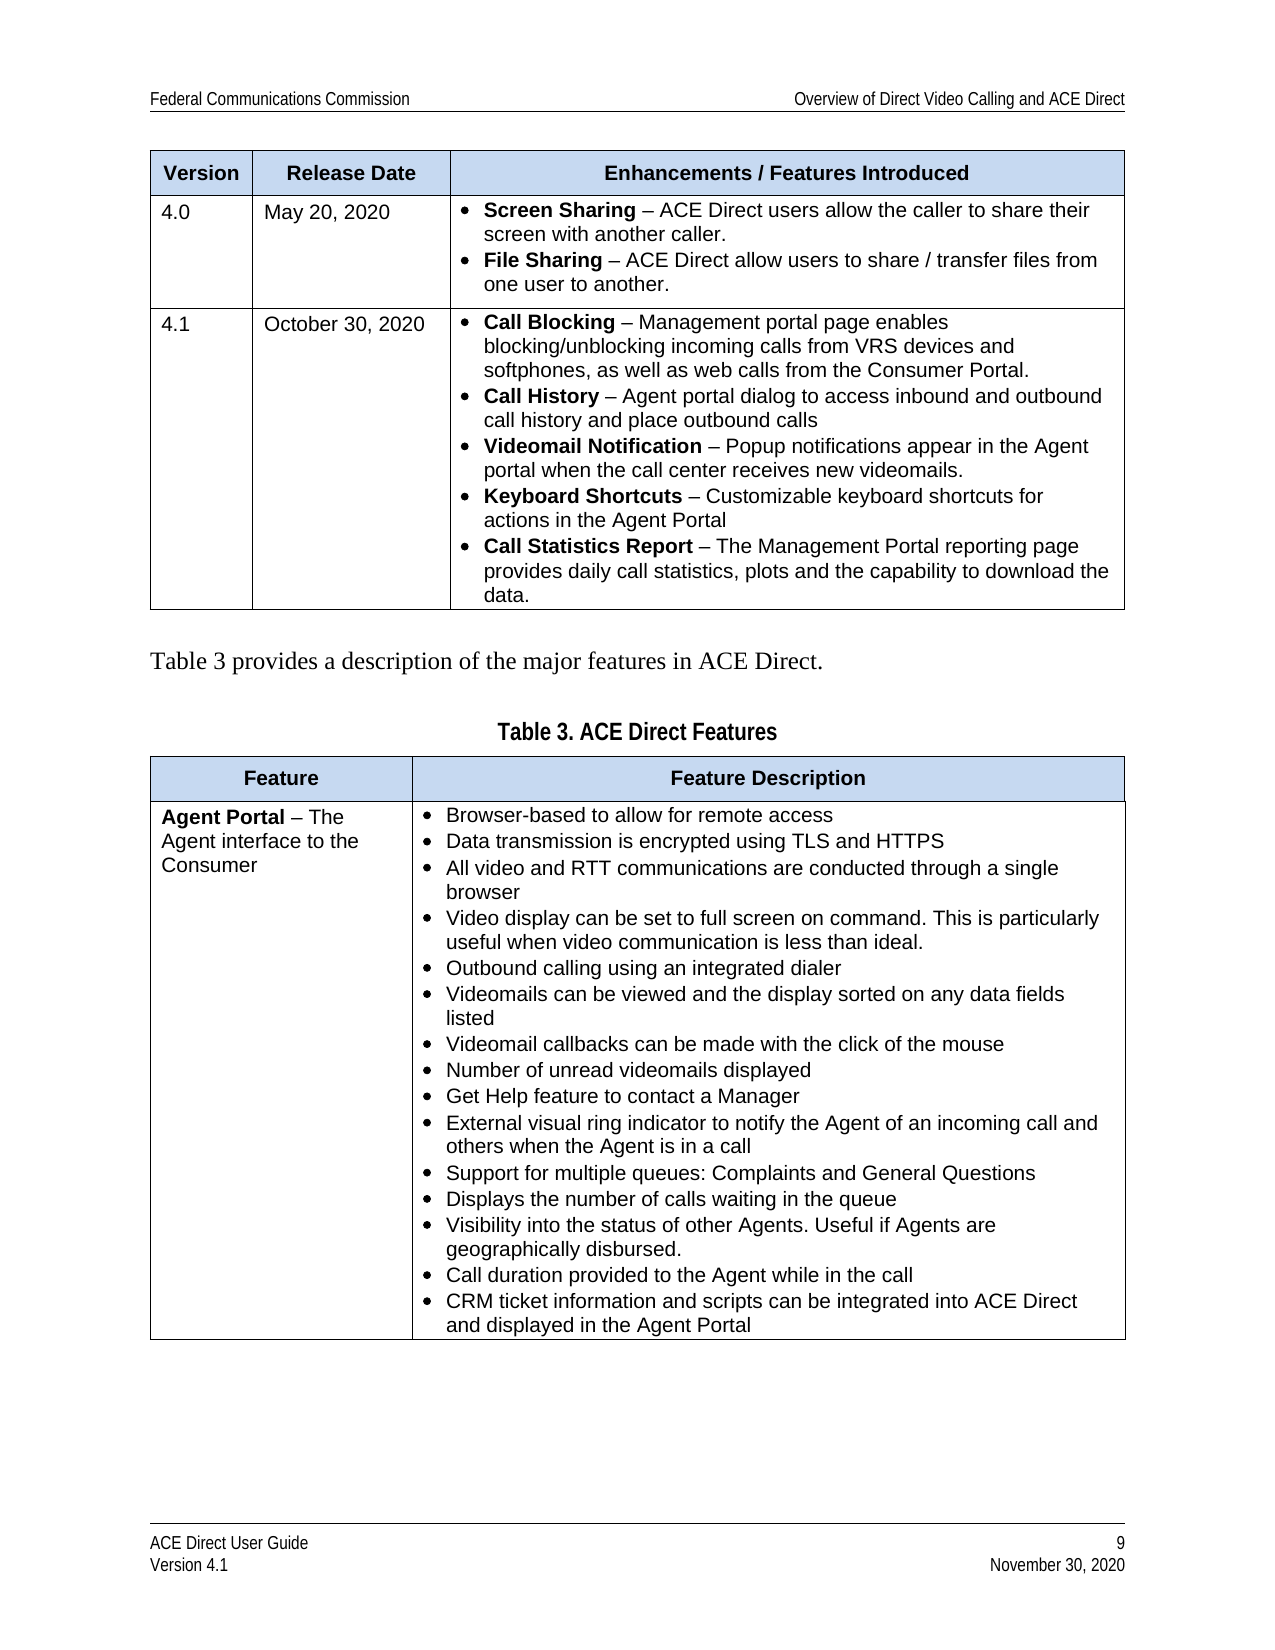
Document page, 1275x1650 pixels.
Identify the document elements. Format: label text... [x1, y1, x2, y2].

table_cell Browser-based to allow for remote access Data transmission is encrypted using TLS and HTTPS All video and RTT communications are conducted through a single browser Video display can be set to full screen on command. This is particularly useful when video communication is less than ideal. Outbound calling using an integrated dialer Videomails can be viewed and the display sorted on any data fields listed Videomail callbacks can be made with the click of the mouse Number of unread videomails displayed Get Help feature to contact a Manager External visual ring indicator to notify the Agent of an incoming call and others when the Agent is in a call Support for multiple queues: Complaints and General Questions Displays the number of calls waiting in the queue Visibility into the status of other Agents. Useful if Agents are geographically disbursed. Call duration provided to the Agent while in the call CRM ticket information and scripts can be integrated into ACE Direct and displayed in the Agent Portal [413, 802, 1125, 1339]
table_cell Screen Sharing – ACE Direct users allow the caller to share their screen with another caller. File Sharing – ACE Direct allow users to share / transfer files from one user to another. [451, 196, 1124, 307]
table_header Version [151, 151, 252, 195]
table_cell Call Blocking – Management portal page enables blocking/unblocking incoming calls from VRS devices and softphones, as well as web calls from the Consumer Portal. Call History – Agent portal dialog to access inbound and outbound call history and place outbound calls Videomail Notification – Popup notifications appear in the Agent portal when the call center receives new videomails. Keyboard Shortcuts – Customizable keyboard shortcuts for actions in the Agent Portal Call Statistics Report – The Management Portal reporting page provides daily call statistics, plots and the capability to download the data. [451, 309, 1124, 608]
table_header Feature Description [413, 757, 1124, 801]
table_cell May 20, 2020 [253, 196, 450, 307]
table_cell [151, 802, 412, 1339]
table_header Enhancements / Features Introduced [451, 151, 1124, 195]
table_header Feature [151, 757, 412, 801]
table_header Release Date [253, 151, 450, 195]
table_cell October 30, 2020 [253, 309, 450, 608]
table_cell 4.1 [151, 309, 252, 608]
table_cell 4.0 [151, 196, 252, 307]
text Table 3 provides a description of the major features in ACE Direct. [150, 646, 1125, 675]
text Table 3. ACE Direct Features [150, 716, 1125, 745]
